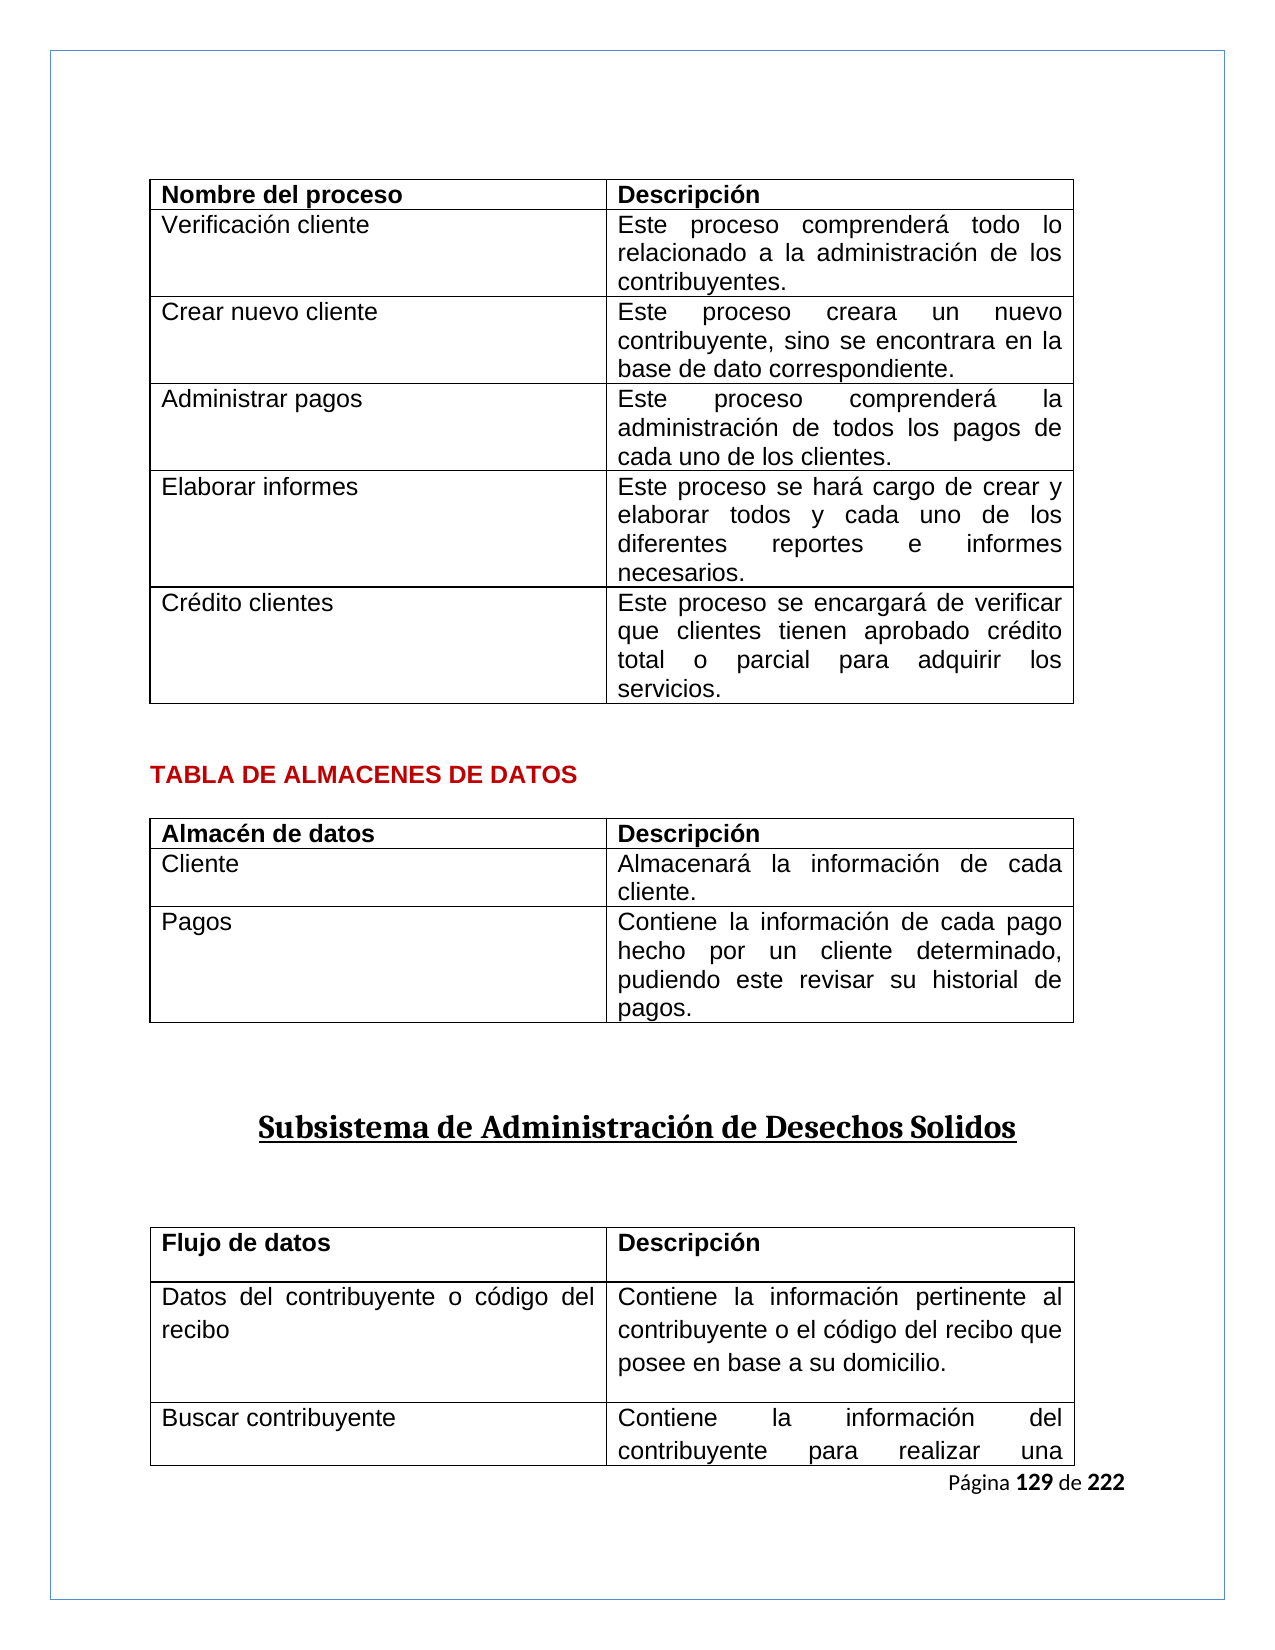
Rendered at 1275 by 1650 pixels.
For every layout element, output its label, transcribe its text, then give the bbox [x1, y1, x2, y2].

table_cell Contiene la información de cada pago hecho por un cliente determinado, pudiendo este revisar su historial de pagos. [607, 907, 1073, 1022]
table_cell Este proceso se hará cargo de crear y elaborar todos y cada uno de los diferentes reportes e informes necesarios. [607, 471, 1073, 586]
table_cell Almacenará la información de cada cliente. [607, 849, 1073, 906]
table_header Descripción [607, 180, 1073, 208]
table_cell Este proceso se encargará de verificar que clientes tienen aprobado crédito total o parcial para adquirir los servicios. [607, 588, 1073, 702]
table_cell Administrar pagos [151, 384, 606, 470]
table_cell Este proceso comprenderá todo lo relacionado a la administración de los contribuyentes. [607, 210, 1073, 296]
table_header Flujo de datos [151, 1228, 606, 1281]
table_header Descripción [607, 1228, 1074, 1281]
table_header Almacén de datos [151, 819, 606, 848]
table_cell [607, 1403, 1074, 1465]
table_cell Crédito clientes [151, 588, 606, 702]
table_header Nombre del proceso [151, 180, 606, 208]
table_cell Este proceso comprenderá la administración de todos los pagos de cada uno de los clientes. [607, 384, 1073, 470]
table_cell Crear nuevo cliente [151, 297, 606, 383]
text TABLA DE ALMACENES DE DATOS [150, 760, 1125, 789]
table_cell Verificación cliente [151, 210, 606, 296]
table_cell Pagos [151, 907, 606, 1022]
table_cell Este proceso creara un nuevo contribuyente, sino se encontrara en la base de dato correspondiente. [607, 297, 1073, 383]
table_cell Datos del contribuyente o código del recibo [151, 1283, 606, 1402]
table_cell Contiene la información pertinente al contribuyente o el código del recibo que posee en base a su domicilio. [607, 1283, 1074, 1402]
subtitle Subsistema de Administración de Desechos Solidos [150, 1109, 1125, 1147]
table_cell Elaborar informes [151, 471, 606, 586]
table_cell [151, 1403, 606, 1465]
table_header Descripción [607, 819, 1073, 848]
table_cell Cliente [151, 849, 606, 906]
